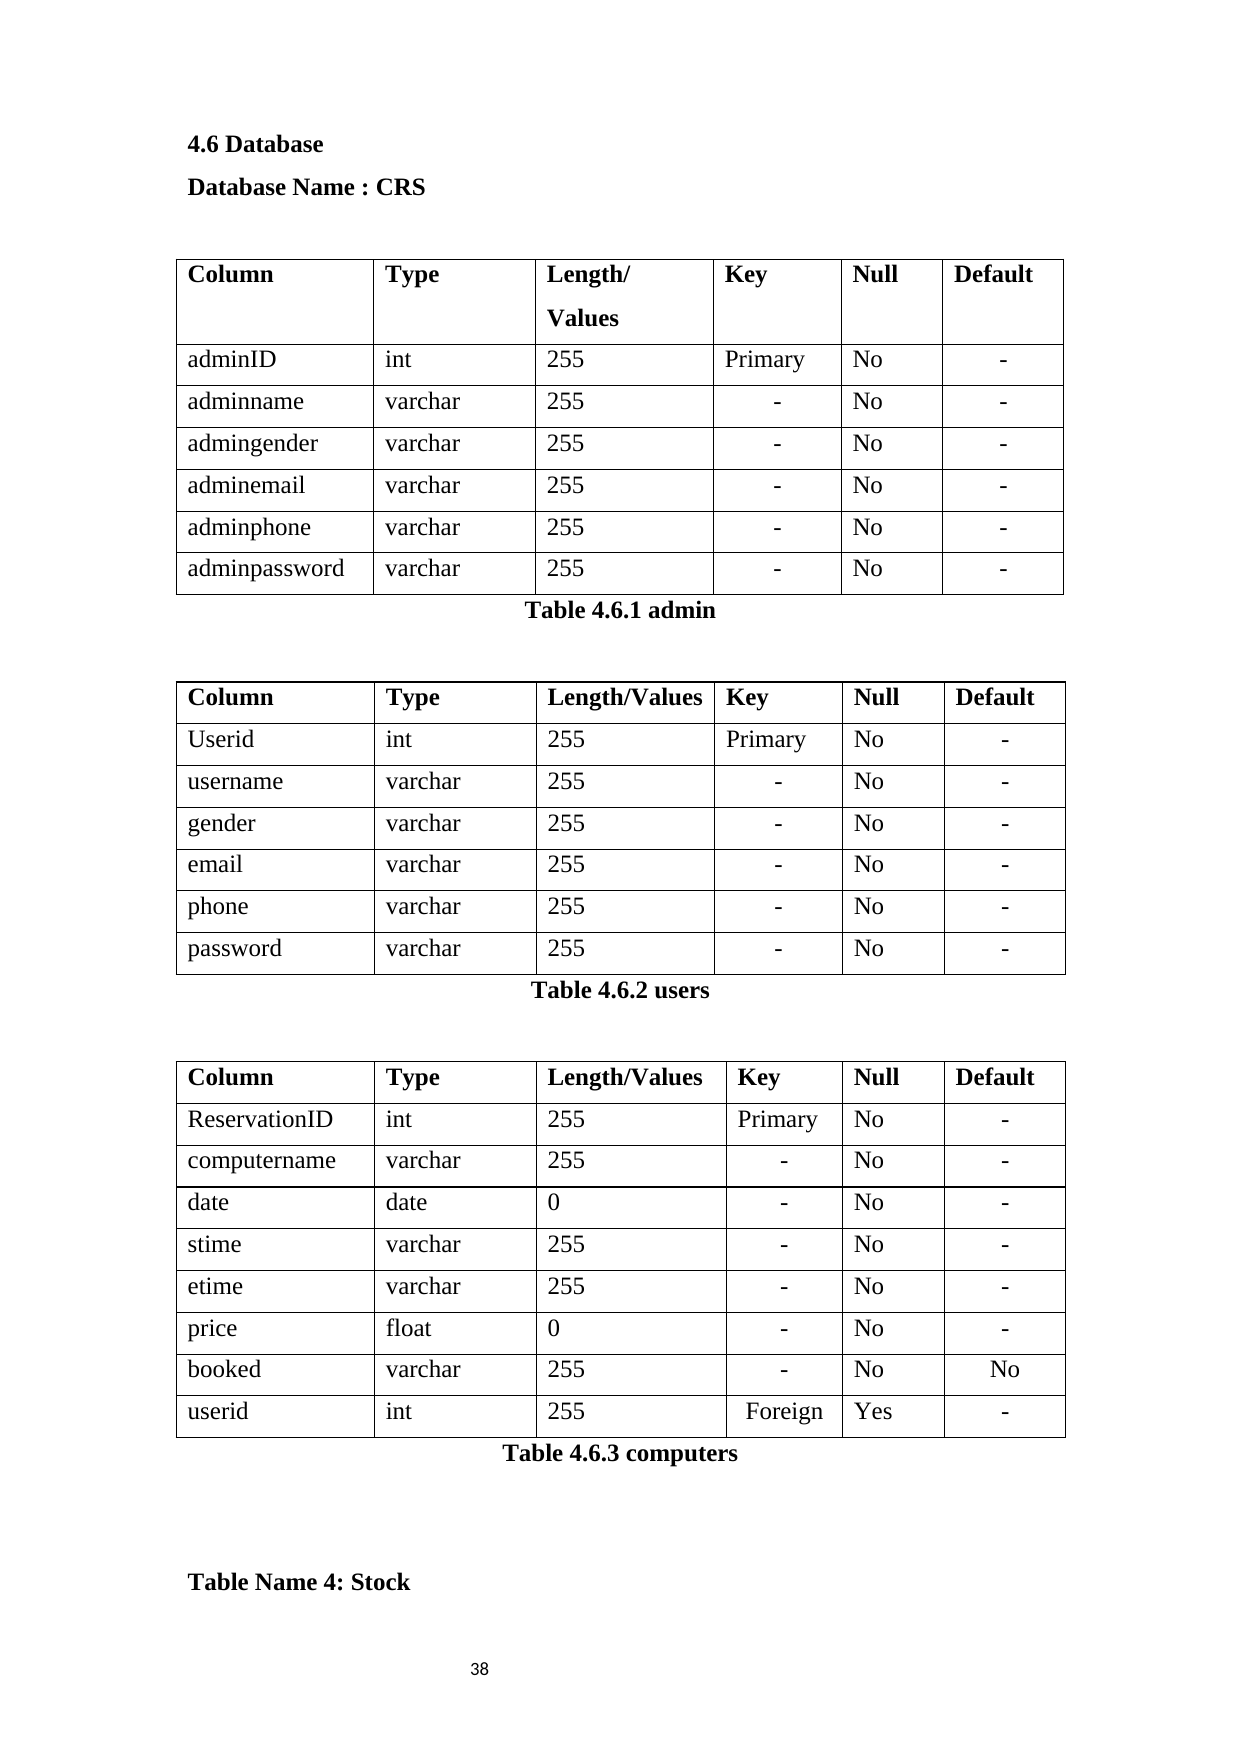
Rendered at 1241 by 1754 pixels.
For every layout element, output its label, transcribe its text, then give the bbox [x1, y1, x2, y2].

table_header Null [843, 683, 944, 723]
table_cell No [843, 1104, 944, 1144]
table_cell float [375, 1313, 536, 1353]
table_header Null [843, 1062, 944, 1103]
table_header Type [374, 260, 535, 343]
text Table Name 4: Stock [187, 1567, 1053, 1596]
text Table 4.6.2 users [187, 975, 1053, 1003]
table_cell - [945, 1396, 1065, 1437]
table_cell - [945, 1188, 1065, 1228]
table_cell - [715, 933, 842, 974]
table_cell varchar [374, 470, 535, 511]
table_cell - [714, 470, 841, 511]
table_cell - [945, 1146, 1065, 1186]
table_cell - [945, 933, 1065, 974]
table_cell Primary [727, 1104, 842, 1144]
table_cell - [945, 1313, 1065, 1353]
table_cell 255 [536, 470, 713, 511]
table_cell date [177, 1188, 374, 1228]
table_cell password [177, 933, 374, 974]
table_cell Primary [715, 724, 842, 765]
table_cell 255 [536, 345, 713, 385]
table_cell 255 [537, 1229, 726, 1270]
table_cell - [943, 553, 1063, 594]
table_cell - [727, 1271, 842, 1312]
table_cell - [714, 512, 841, 552]
table_cell 255 [536, 428, 713, 469]
table_cell 255 [537, 1104, 726, 1144]
table_cell 0 [537, 1313, 726, 1353]
table_cell No [843, 1229, 944, 1270]
table_cell No [843, 1146, 944, 1186]
table_cell - [945, 808, 1065, 848]
table_cell - [945, 1104, 1065, 1144]
table_cell stime [177, 1229, 374, 1270]
table_cell varchar [374, 512, 535, 552]
table_cell - [714, 386, 841, 427]
table_cell 255 [537, 850, 714, 890]
table_cell No [842, 470, 942, 511]
table_header Length/Values [536, 260, 713, 343]
table_header Default [945, 683, 1065, 723]
table_cell - [943, 470, 1063, 511]
table_cell varchar [375, 766, 536, 807]
table_cell No [843, 1188, 944, 1228]
table_cell adminID [177, 345, 373, 385]
table_cell 255 [537, 766, 714, 807]
table_header Column [177, 1062, 374, 1103]
table_cell Foreign [727, 1396, 842, 1437]
table_cell 255 [536, 512, 713, 552]
table_cell adminpassword [177, 553, 373, 594]
table_cell - [943, 512, 1063, 552]
table_header Key [714, 260, 841, 343]
table_cell 255 [537, 1355, 726, 1395]
table_cell No [843, 724, 944, 765]
table_cell varchar [374, 553, 535, 594]
table_cell booked [177, 1355, 374, 1395]
table_cell 255 [537, 1396, 726, 1437]
table_cell No [842, 386, 942, 427]
table_cell 255 [536, 386, 713, 427]
table_cell date [375, 1188, 536, 1228]
table_cell - [715, 766, 842, 807]
table_cell varchar [375, 808, 536, 848]
table_cell - [945, 1271, 1065, 1312]
table_cell No [843, 1313, 944, 1353]
table_header Length/Values [537, 683, 714, 723]
table_cell 255 [537, 933, 714, 974]
table_cell Userid [177, 724, 374, 765]
table_cell - [715, 891, 842, 932]
table_cell username [177, 766, 374, 807]
table_header Length/Values [537, 1062, 726, 1103]
table_cell - [943, 386, 1063, 427]
table_cell 255 [537, 724, 714, 765]
table_cell No [843, 850, 944, 890]
table_cell admingender [177, 428, 373, 469]
table_cell No [843, 1271, 944, 1312]
table_cell No [843, 891, 944, 932]
table_cell - [945, 850, 1065, 890]
table_cell - [727, 1188, 842, 1228]
table_cell adminphone [177, 512, 373, 552]
text 4.6 Database [187, 129, 1053, 158]
table_cell email [177, 850, 374, 890]
table_cell No [842, 345, 942, 385]
table_cell No [842, 428, 942, 469]
table_cell - [945, 1229, 1065, 1270]
table_header Default [943, 260, 1063, 343]
table_cell 255 [537, 1271, 726, 1312]
table_cell ReservationID [177, 1104, 374, 1144]
text Table 4.6.3 computers [187, 1438, 1053, 1467]
table_cell 255 [537, 1146, 726, 1186]
table_cell - [727, 1313, 842, 1353]
table_cell - [727, 1146, 842, 1186]
table_cell varchar [374, 386, 535, 427]
table_cell varchar [375, 1355, 536, 1395]
table_cell varchar [375, 850, 536, 890]
table_cell - [945, 891, 1065, 932]
table_header Column [177, 683, 374, 723]
table_header Key [727, 1062, 842, 1103]
table_cell No [843, 808, 944, 848]
table_cell adminname [177, 386, 373, 427]
table_cell No [842, 553, 942, 594]
table_header Type [375, 683, 536, 723]
table_cell varchar [375, 933, 536, 974]
table_cell - [943, 428, 1063, 469]
table_cell userid [177, 1396, 374, 1437]
table_header Default [945, 1062, 1065, 1103]
table_cell No [842, 512, 942, 552]
table_cell 255 [537, 891, 714, 932]
table_cell No [945, 1355, 1065, 1395]
table_cell computername [177, 1146, 374, 1186]
table_cell No [843, 766, 944, 807]
table_cell int [374, 345, 535, 385]
table_header Key [715, 683, 842, 723]
table_cell - [727, 1355, 842, 1395]
table_cell No [843, 933, 944, 974]
table_cell - [945, 724, 1065, 765]
table_cell - [715, 850, 842, 890]
table_cell - [727, 1229, 842, 1270]
table_cell 255 [537, 808, 714, 848]
table_cell Primary [714, 345, 841, 385]
table_cell Yes [843, 1396, 944, 1437]
table_cell 0 [537, 1188, 726, 1228]
table_header Column [177, 260, 373, 343]
table_cell int [375, 1396, 536, 1437]
table_cell int [375, 1104, 536, 1144]
table_cell - [945, 766, 1065, 807]
table_cell gender [177, 808, 374, 848]
table_cell - [715, 808, 842, 848]
table_cell phone [177, 891, 374, 932]
table_cell adminemail [177, 470, 373, 511]
text Database Name : CRS [187, 172, 1053, 201]
table_cell varchar [375, 891, 536, 932]
table_cell 255 [536, 553, 713, 594]
table_cell varchar [375, 1271, 536, 1312]
table_cell - [714, 553, 841, 594]
table_cell int [375, 724, 536, 765]
table_cell varchar [374, 428, 535, 469]
table_header Null [842, 260, 942, 343]
table_cell No [843, 1355, 944, 1395]
table_header Type [375, 1062, 536, 1103]
table_cell varchar [375, 1146, 536, 1186]
text Table 4.6.1 admin [187, 595, 1053, 624]
table_cell price [177, 1313, 374, 1353]
table_cell - [714, 428, 841, 469]
table_cell - [943, 345, 1063, 385]
table_cell etime [177, 1271, 374, 1312]
table_cell varchar [375, 1229, 536, 1270]
